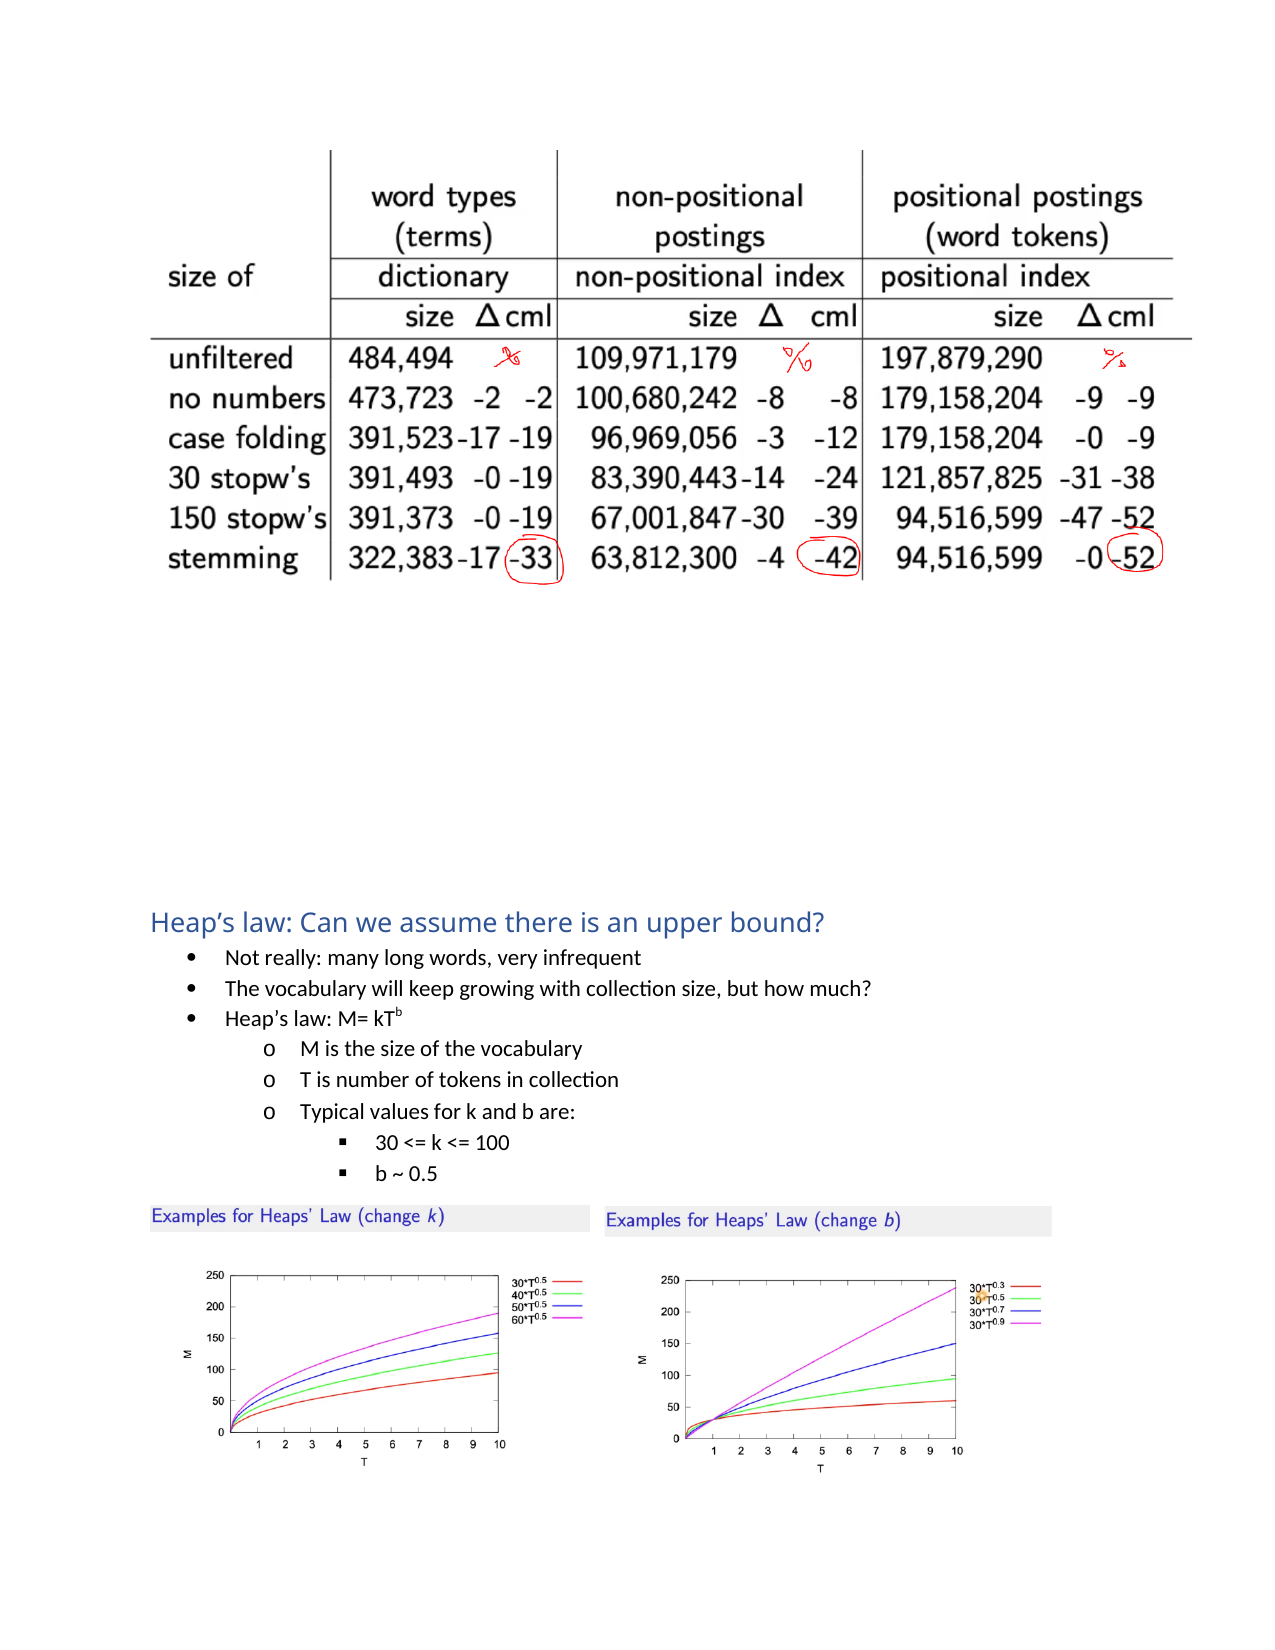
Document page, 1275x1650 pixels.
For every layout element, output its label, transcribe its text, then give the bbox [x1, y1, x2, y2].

list b ~ 0.5 [337, 1159, 1125, 1187]
list 30 <= k <= 100 [337, 1128, 1125, 1157]
picture [150, 150, 1193, 604]
picture [604, 1206, 1052, 1475]
list T is number of tokens in collection [262, 1066, 1125, 1095]
picture [150, 1205, 590, 1474]
list Typical values for k and b are: [262, 1097, 1125, 1126]
list Heap’s law: M= kTb [187, 1004, 1125, 1032]
list M is the size of the vocabulary [262, 1034, 1125, 1063]
list The vocabulary will keep growing with collection size, but how much? [187, 974, 1125, 1002]
list Not really: many long words, very infrequent [187, 943, 1125, 972]
subtitle Heap’s law: Can we assume there is an upper bound? [150, 904, 1125, 941]
